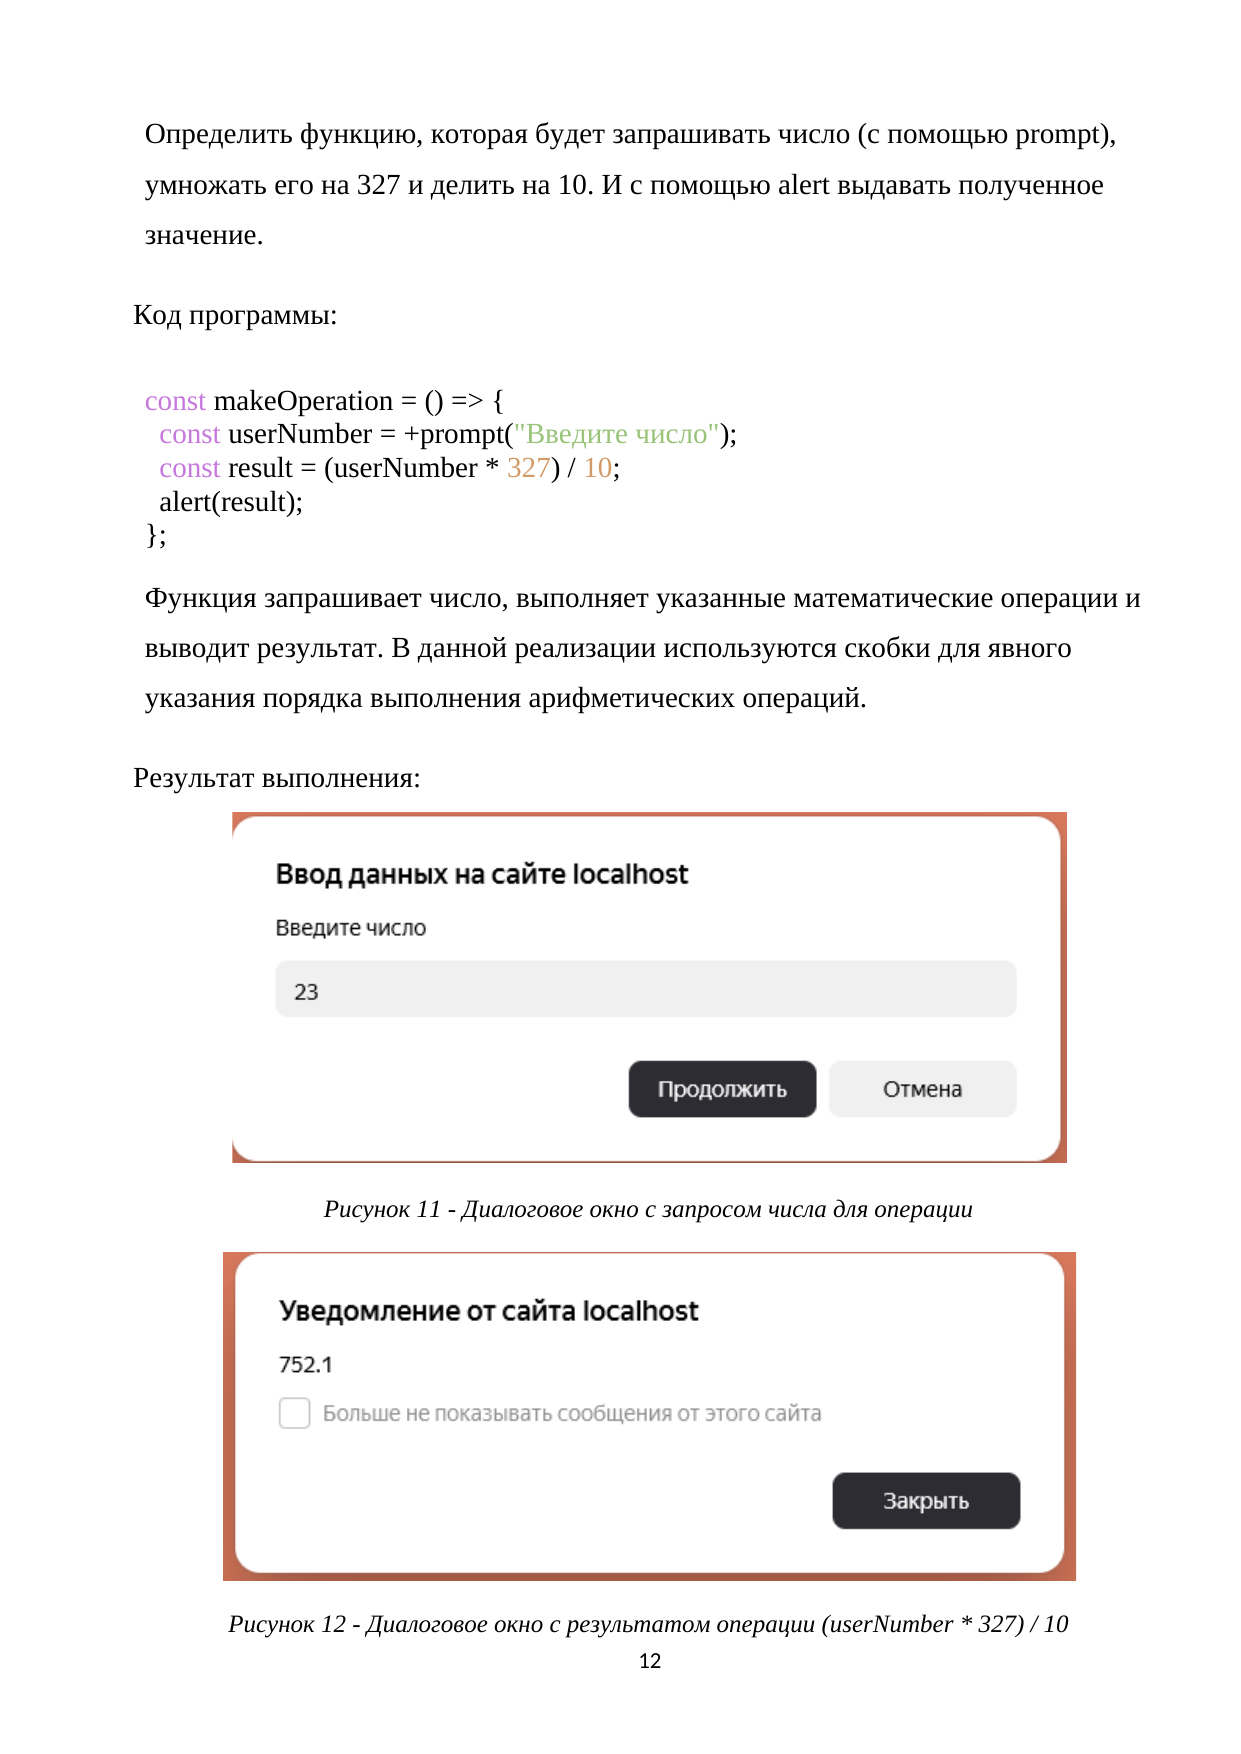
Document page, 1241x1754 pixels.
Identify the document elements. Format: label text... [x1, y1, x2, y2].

picture [232, 812, 1067, 1163]
text Код программы: [133, 297, 1166, 330]
text Определить функцию, которая будет запрашивать число (с помощью prompt), умножать его на 327 и делить на 10. И с помощью alert выдавать полученное значение. [144, 117, 1155, 251]
text Рисунок 12 - Диалоговое окно с результатом операции (userNumber * 327) / 10 [144, 1609, 1155, 1638]
text Функция запрашивает число, выполняет указанные математические операции и выводит результат. В данной реализации используются скобки для явного указания порядка выполнения арифметических операций. [144, 580, 1155, 714]
text const makeOperation = () => { const userNumber = +prompt("Введите число"); const result = (userNumber * 327) / 10; alert(result); }; [144, 383, 1155, 551]
text Результат выполнения: [133, 760, 1166, 794]
picture [223, 1252, 1077, 1581]
text Рисунок 11 - Диалоговое окно с запросом числа для операции [144, 1194, 1155, 1223]
